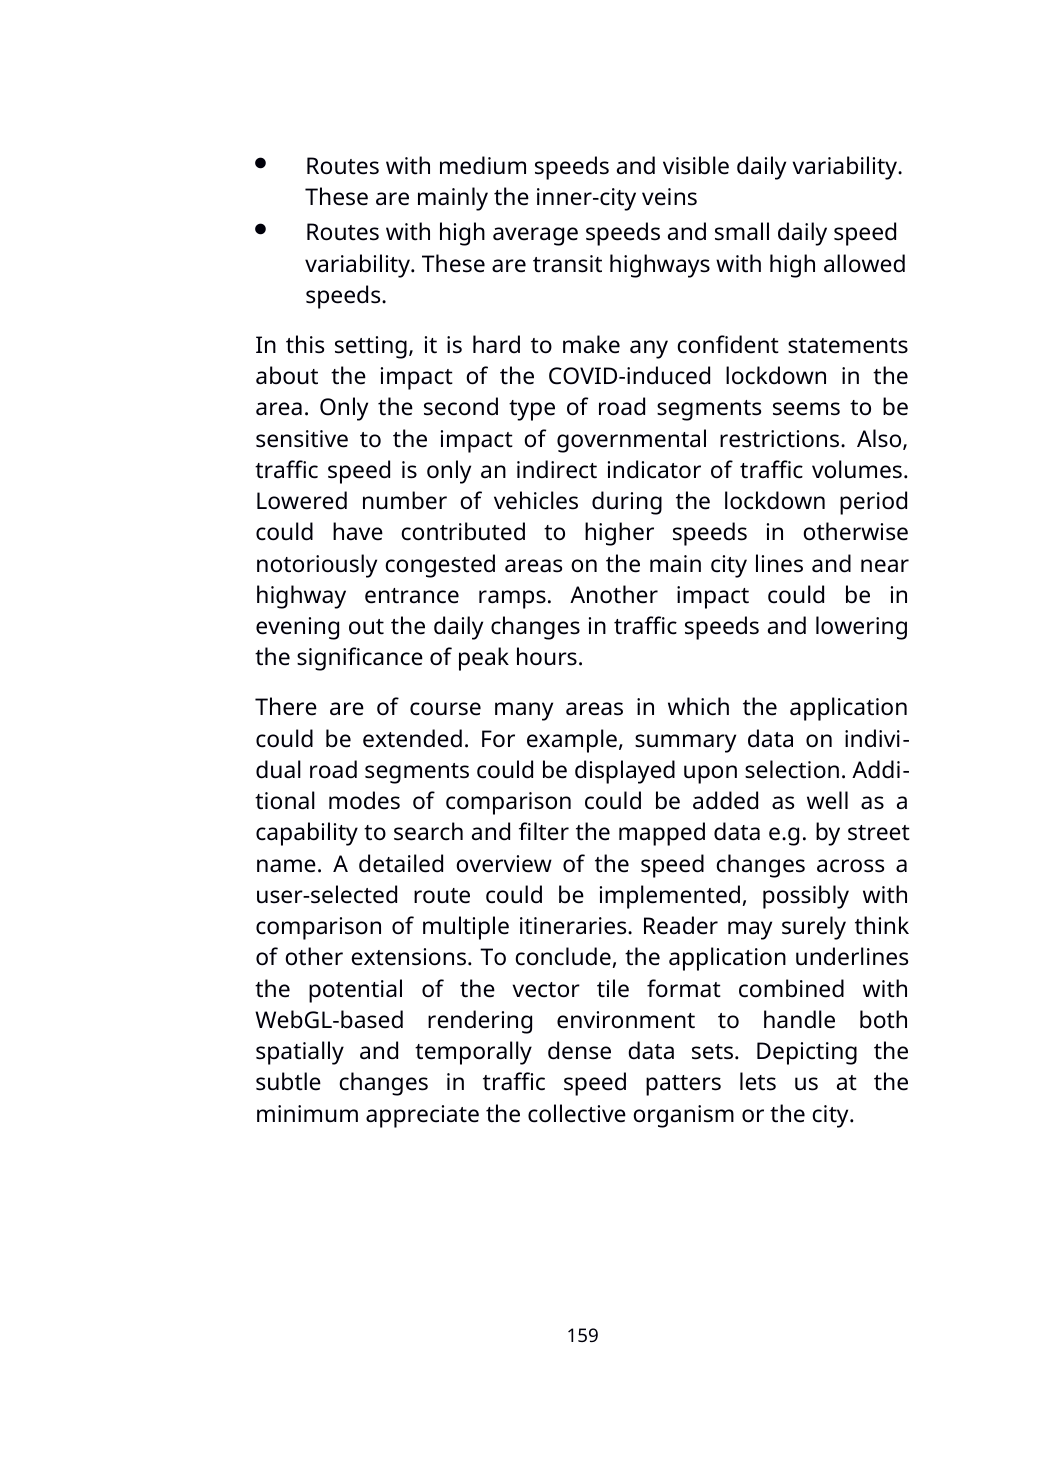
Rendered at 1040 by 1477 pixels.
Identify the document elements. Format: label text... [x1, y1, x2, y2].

list Routes with high average speeds and small daily speed variability. These are transit highways with high allowed speeds. [255, 216, 910, 310]
text There are of course many areas in which the application could be extended. For example, summary data on individual road segments could be displayed upon selection. Additional modes of comparison could be added as well as a capability to search and filter the mapped data e.g. by street name. A detailed overview of the speed changes across a user-selected route could be implemented, possibly with comparison of multiple itineraries. Reader may surely think of other extensions. To conclude, the application underlines the potential of the vector tile format combined with WebGL-based rendering environment to handle both spatially and temporally dense data sets. Depicting the subtle changes in traffic speed patters lets us at the minimum appreciate the collective organism or the city. [255, 691, 910, 1129]
list Routes with medium speeds and visible daily variability. These are mainly the inner-city veins [255, 150, 910, 212]
text In this setting, it is hard to make any confident statements about the impact of the COVID-induced lockdown in the area. Only the second type of road segments seems to be sensitive to the impact of governmental restrictions. Also, traffic speed is only an indirect indicator of traffic volumes. Lowered number of vehicles during the lockdown period could have contributed to higher speeds in otherwise notoriously congested areas on the main city lines and near highway entrance ramps. Another impact could be in evening out the daily changes in traffic speeds and lowering the significance of peak hours. [255, 329, 910, 672]
